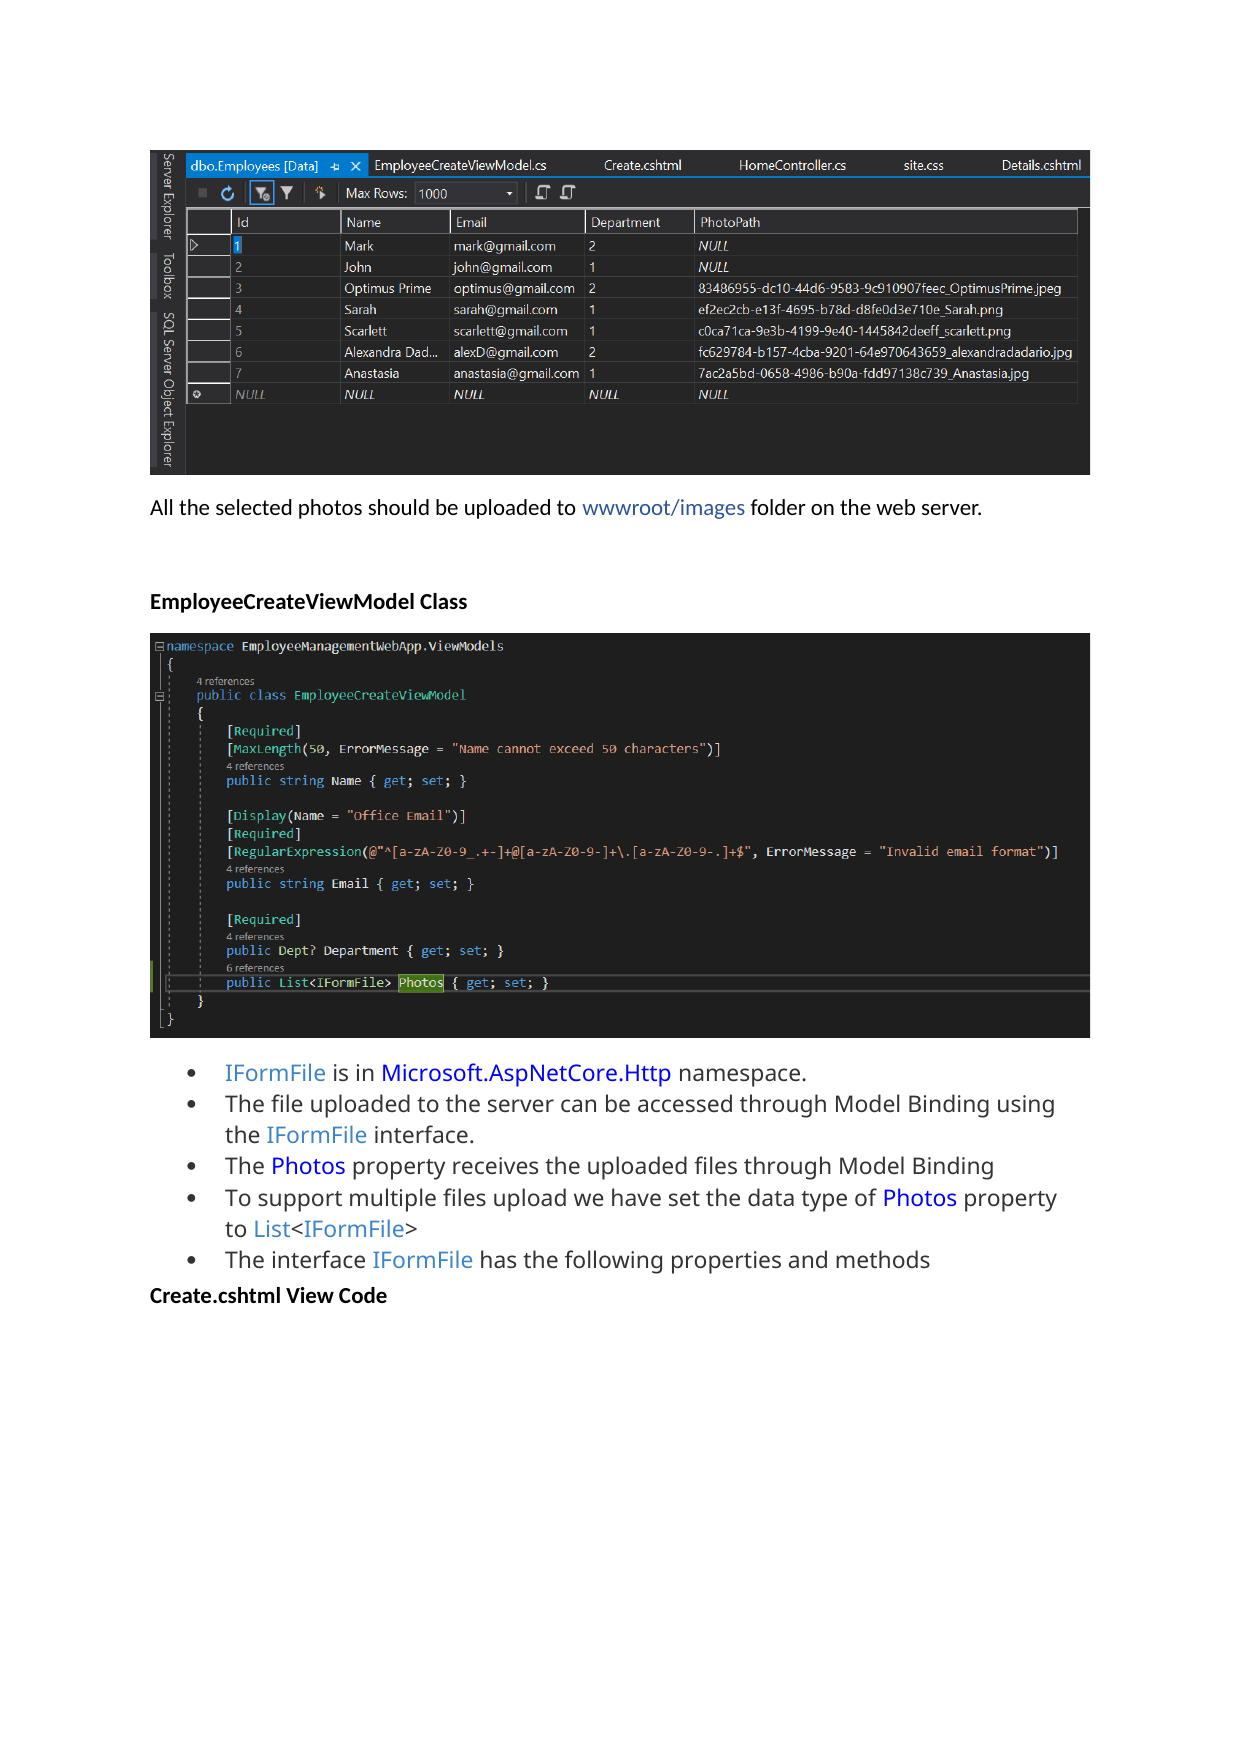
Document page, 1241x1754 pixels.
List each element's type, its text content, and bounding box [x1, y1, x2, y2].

text Create.cshtml View Code [150, 1281, 1090, 1309]
picture [150, 150, 1091, 475]
list The file uploaded to the server can be accessed through Model Binding using the IFormFile interface. [187, 1088, 1090, 1150]
text EmployeeCreateViewModel Class [150, 587, 1090, 615]
picture [150, 633, 1091, 1038]
list IFormFile is in Microsoft.AspNetCore.Http namespace. [187, 1056, 1090, 1088]
list The Photos property receives the uploaded files through Model Binding [187, 1150, 1090, 1181]
list To support multiple files upload we have set the data type of Photos property to List<IFormFile> [187, 1181, 1090, 1244]
text All the selected photos should be uploaded to wwwroot/images folder on the web server. [150, 493, 1090, 521]
list The interface IFormFile has the following properties and methods [187, 1244, 1090, 1275]
